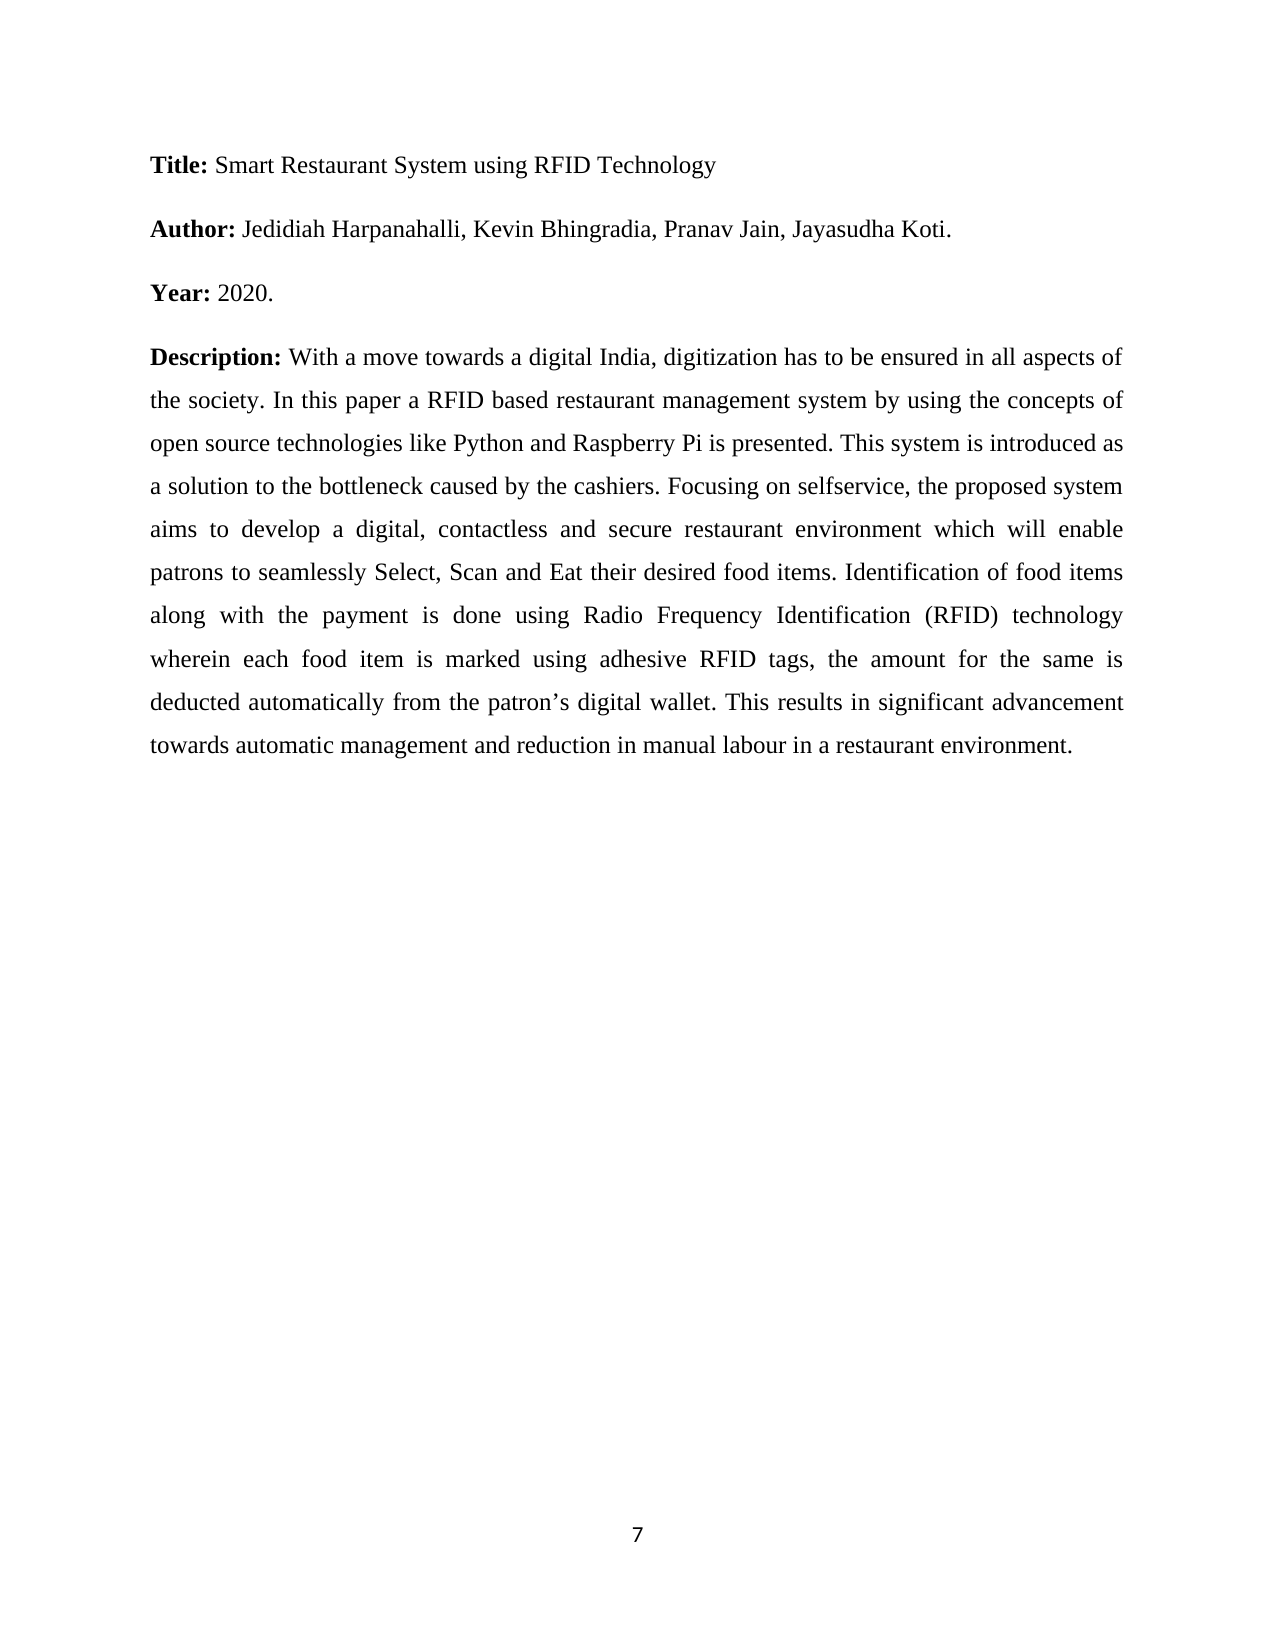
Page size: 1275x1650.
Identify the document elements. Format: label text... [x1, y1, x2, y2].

text Title: Smart Restaurant System using RFID Technology [150, 150, 1125, 179]
text Year: 2020. [150, 278, 1125, 307]
text Author: Jedidiah Harpanahalli, Kevin Bhingradia, Pranav Jain, Jayasudha Koti. [150, 214, 1125, 243]
text Description: With a move towards a digital India, digitization has to be ensured in all aspects of the society. In this paper a RFID based restaurant management system by using the concepts of open source technologies like Python and Raspberry Pi is presented. This system is introduced as a solution to the bottleneck caused by the cashiers. Focusing on selfservice, the proposed system aims to develop a digital, contactless and secure restaurant environment which will enable patrons to seamlessly Select, Scan and Eat their desired food items. Identification of food items along with the payment is done using Radio Frequency Identification (RFID) technology wherein each food item is marked using adhesive RFID tags, the amount for the same is deducted automatically from the patron’s digital wallet. This results in significant advancement towards automatic management and reduction in manual labour in a restaurant environment. [150, 342, 1125, 759]
